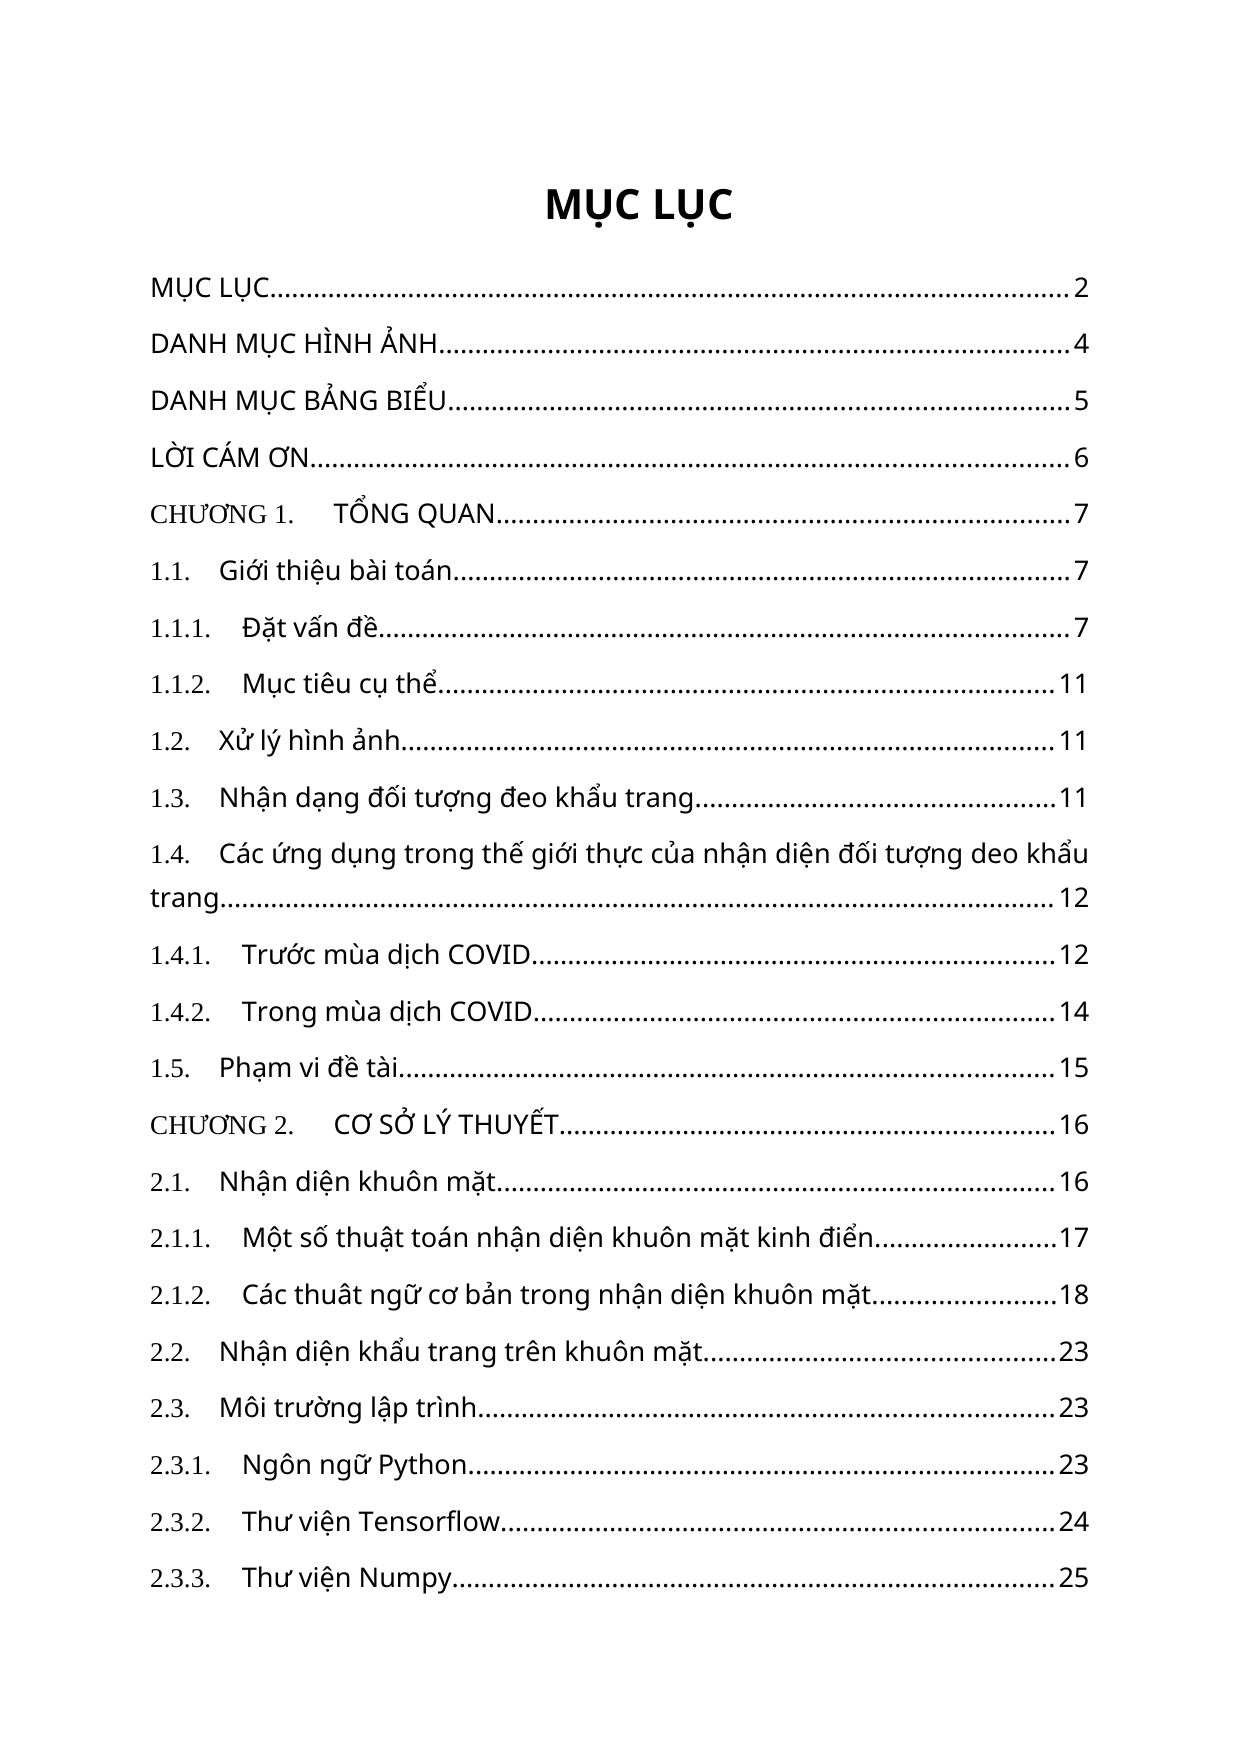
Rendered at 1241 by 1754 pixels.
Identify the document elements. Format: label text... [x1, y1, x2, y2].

text 1.4. Các ứng dụng trong thế giới thực của nhận diện đối tượng deo khẩu trang. 12 [150, 835, 1090, 916]
text MỤC LỤC 2 [150, 268, 1090, 305]
text 2.3.1. Ngôn ngữ Python. 23 [150, 1446, 1090, 1482]
text 1.1. Giới thiệu bài toán. 7 [150, 551, 1090, 588]
text CHƯƠNG 2. CƠ SỞ LÝ THUYẾT 16 [150, 1106, 1090, 1142]
text 1.4.1. Trước mùa dịch COVID. 12 [150, 936, 1090, 972]
text 1.3. Nhận dạng đối tượng đeo khẩu trang. 11 [150, 778, 1090, 815]
text DANH MỤC HÌNH ẢNH 4 [150, 325, 1090, 362]
text 2.1.1. Một số thuật toán nhận diện khuôn mặt kinh điển. 17 [150, 1219, 1090, 1256]
text 1.4.2. Trong mùa dịch COVID. 14 [150, 992, 1090, 1029]
subtitle MỤC LỤC [187, 175, 1090, 232]
text 2.1. Nhận diện khuôn mặt. 16 [150, 1162, 1090, 1199]
text DANH MỤC BẢNG BIỂU 5 [150, 381, 1090, 418]
text 2.3.2. Thư viện Tensorflow. 24 [150, 1502, 1090, 1539]
text 2.3. Môi trường lập trình. 23 [150, 1389, 1090, 1426]
text 2.2. Nhận diện khẩu trang trên khuôn mặt. 23 [150, 1332, 1090, 1369]
text 1.1.2. Mục tiêu cụ thể. 11 [150, 665, 1090, 702]
text CHƯƠNG 1. TỔNG QUAN 7 [150, 495, 1090, 532]
text 2.1.2. Các thuât ngữ cơ bản trong nhận diện khuôn mặt. 18 [150, 1276, 1090, 1312]
text 2.3.3. Thư viện Numpy. 25 [150, 1559, 1090, 1596]
text 1.2. Xử lý hình ảnh. 11 [150, 721, 1090, 758]
text 1.1.1. Đặt vấn đề. 7 [150, 608, 1090, 645]
text 1.5. Phạm vi đề tài. 15 [150, 1049, 1090, 1086]
text LỜI CÁM ƠN 6 [150, 438, 1090, 475]
